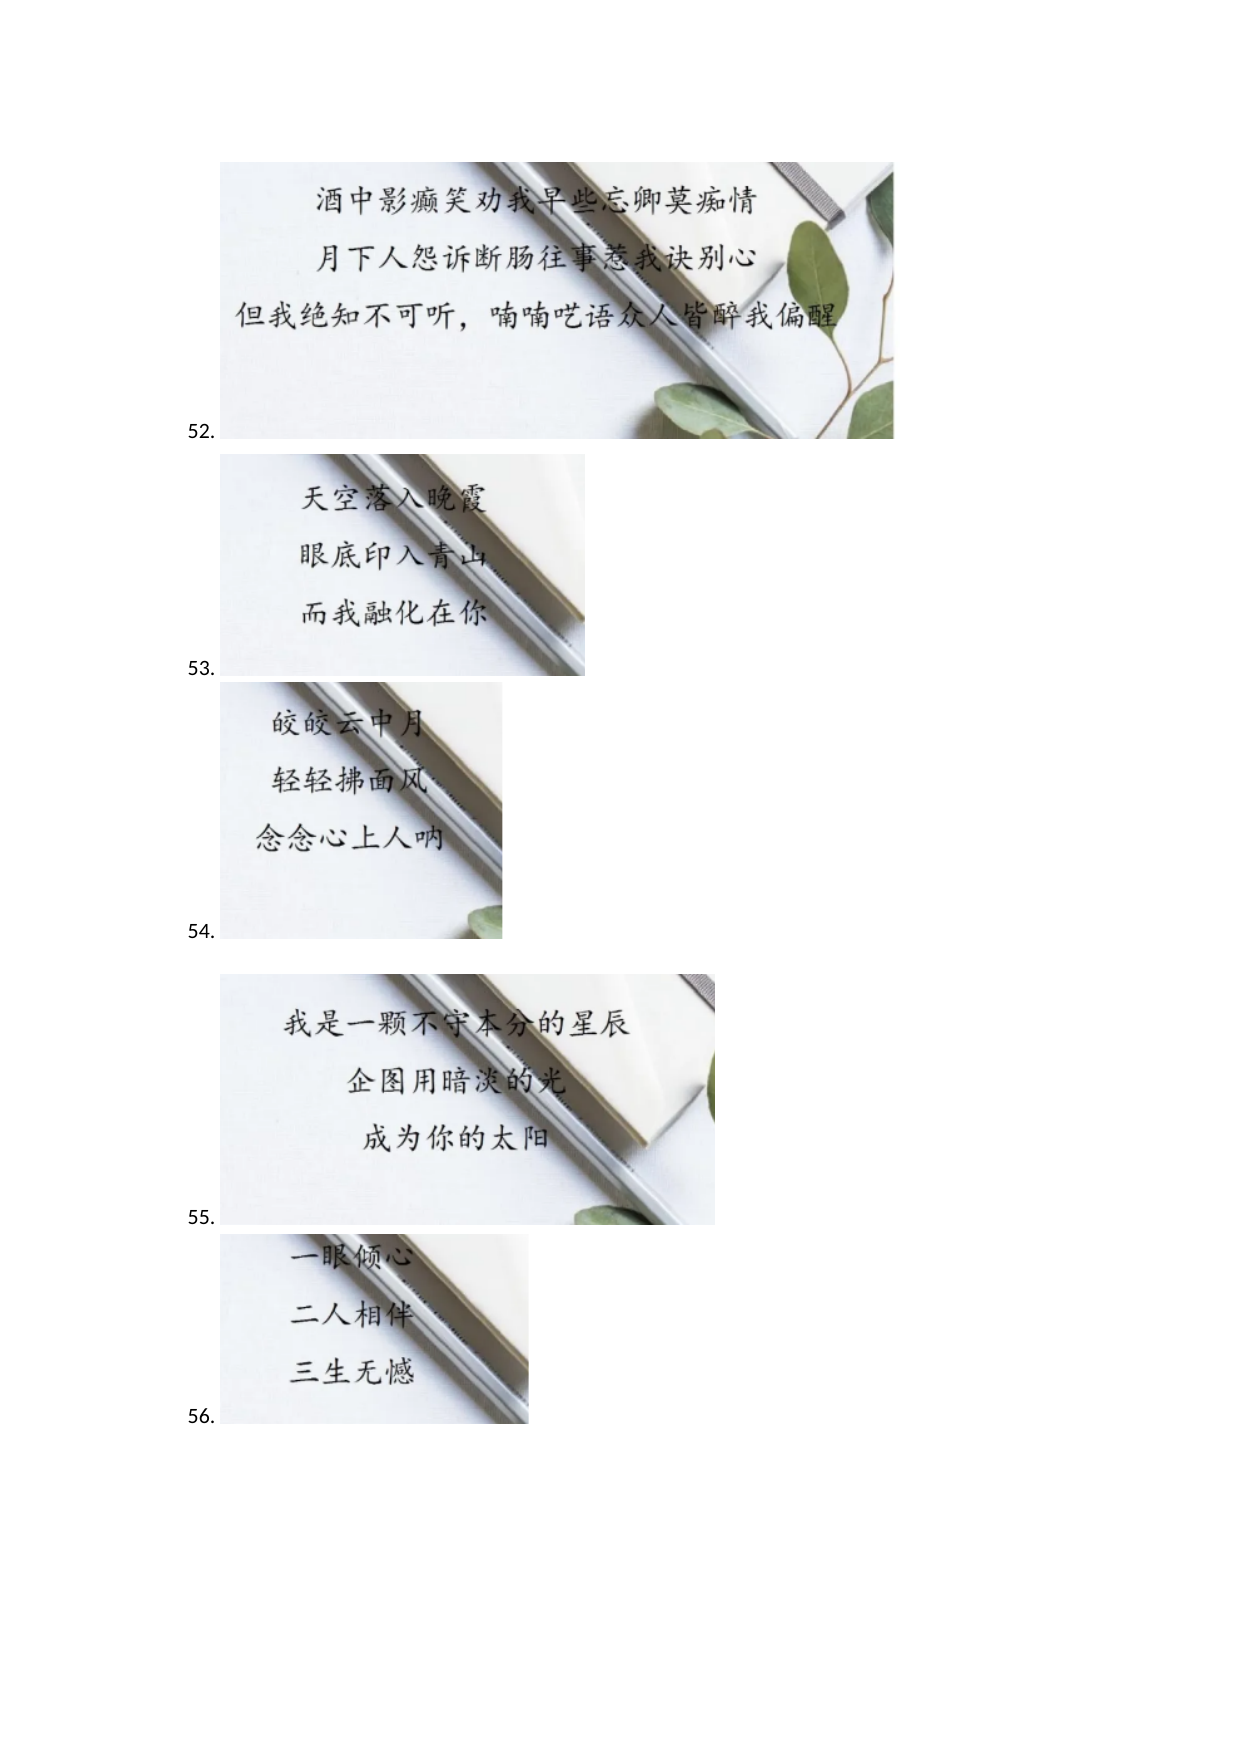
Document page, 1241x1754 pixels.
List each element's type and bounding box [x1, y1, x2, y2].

picture [220, 454, 585, 676]
picture [220, 1234, 529, 1424]
picture [220, 162, 900, 439]
picture [220, 682, 503, 939]
picture [220, 974, 715, 1225]
